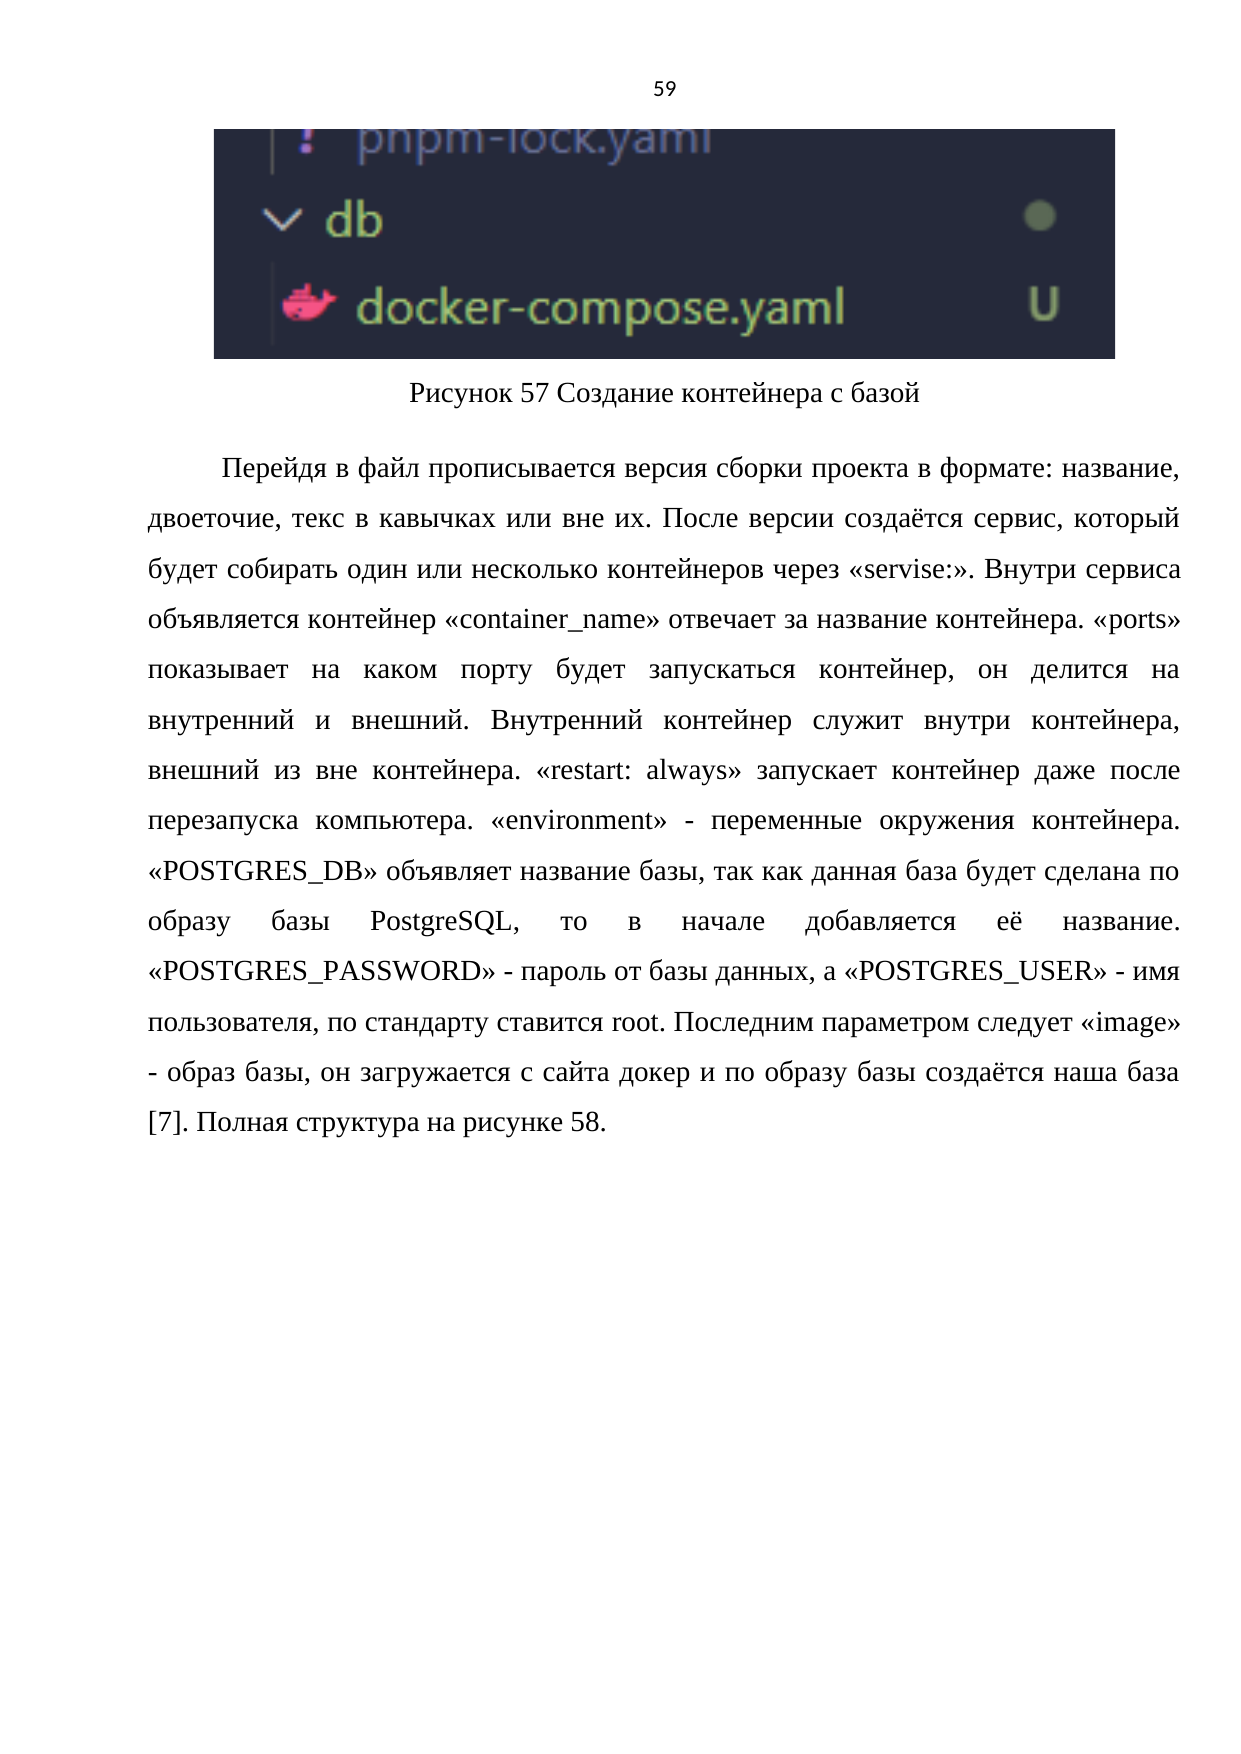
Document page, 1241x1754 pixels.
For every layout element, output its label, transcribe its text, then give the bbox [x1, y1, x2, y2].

text Перейдя в файл прописывается версия сборки проекта в формате: название, двоеточие, текс в кавычках или вне их. После версии создаётся сервис, который будет собирать один или несколько контейнеров через «servise:». Внутри сервиса объявляется контейнер «container_name» отвечает за название контейнера. «ports» показывает на каком порту будет запускаться контейнер, он делится на внутренний и внешний. Внутренний контейнер служит внутри контейнера, внешний из вне контейнера. «restart: always» запускает контейнер даже после перезапуска компьютера. «environment» - переменные окружения контейнера. «POSTGRES_DB» объявляет название базы, так как данная база будет сделана по образу базы PostgreSQL, то в начале добавляется её название. «POSTGRES_PASSWORD» - пароль от базы данных, а «POSTGRES_USER» - имя пользователя, по стандарту ставится root. Последним параметром следует «image» - образ базы, он загружается с сайта докер и по образу базы создаётся наша база [7]. Полная структура на рисунке 58. [148, 450, 1181, 1138]
text Рисунок 57 Создание контейнера с базой [148, 375, 1181, 408]
picture [213, 129, 1116, 359]
